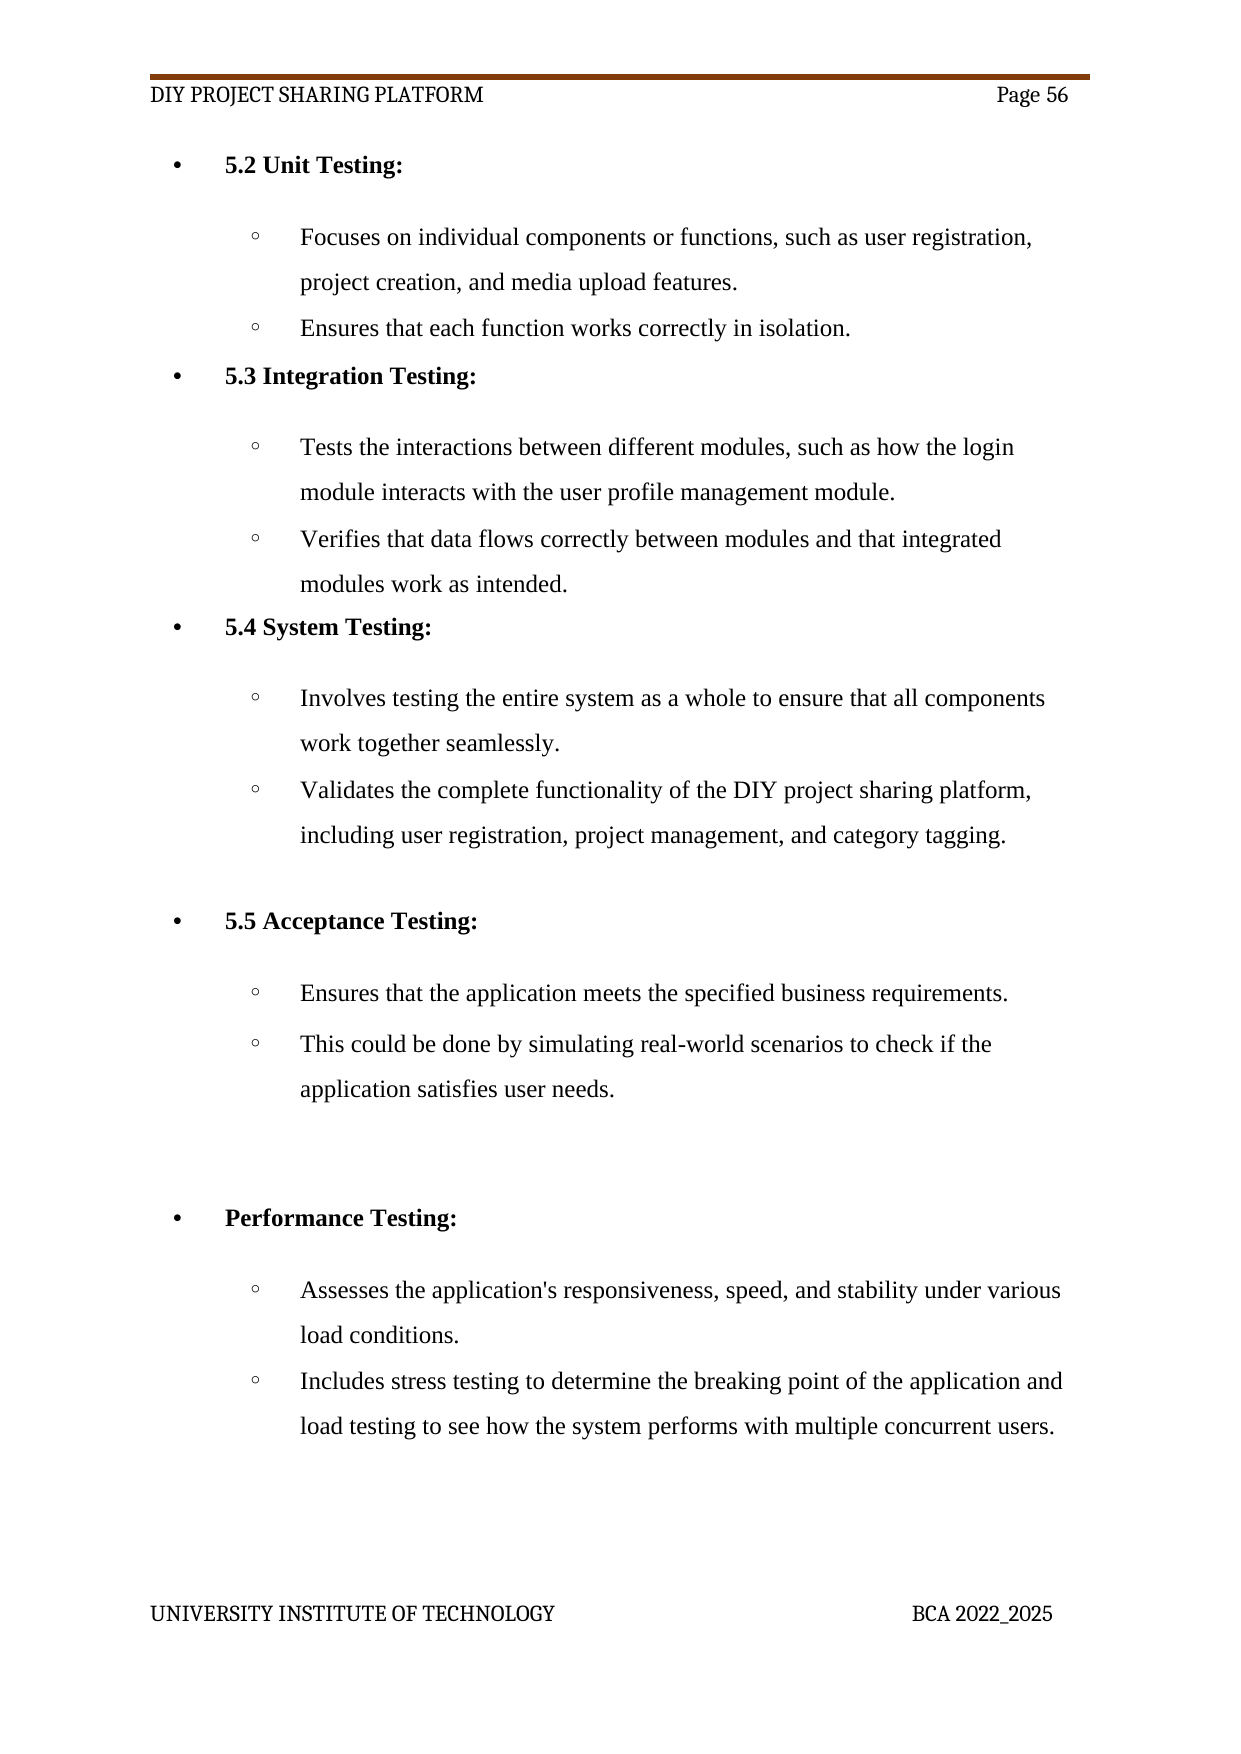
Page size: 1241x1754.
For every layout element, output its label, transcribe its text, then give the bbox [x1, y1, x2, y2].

list Verifies that data flows correctly between modules and that integrated modules work as intended. [248, 520, 1090, 598]
list Ensures that the application meets the specified business requirements. [248, 974, 1090, 1008]
list Involves testing the entire system as a whole to ensure that all components work together seamlessly. [248, 680, 1090, 757]
list Ensures that each function works correctly in isolation. [248, 310, 1090, 344]
list 5.4 System Testing: [173, 612, 1090, 641]
list Performance Testing: [173, 1203, 1090, 1232]
list Focuses on individual components or functions, such as user registration, project creation, and media upload features. [248, 218, 1090, 295]
list Assesses the application's responsiveness, speed, and stability under various load conditions. [248, 1271, 1090, 1349]
list 5.2 Unit Testing: [173, 150, 1090, 179]
list This could be done by simulating real-world scenarios to check if the application satisfies user needs. [248, 1026, 1090, 1103]
list 5.5 Acceptance Testing: [173, 906, 1090, 935]
list Includes stress testing to determine the breaking point of the application and load testing to see how the system performs with multiple concurrent users. [248, 1363, 1090, 1440]
list Tests the interactions between different modules, such as how the login module interacts with the user profile management module. [248, 429, 1090, 506]
list Validates the complete functionality of the DIY project sharing platform, including user registration, project management, and category tagging. [248, 772, 1090, 849]
list 5.3 Integration Testing: [173, 361, 1090, 389]
